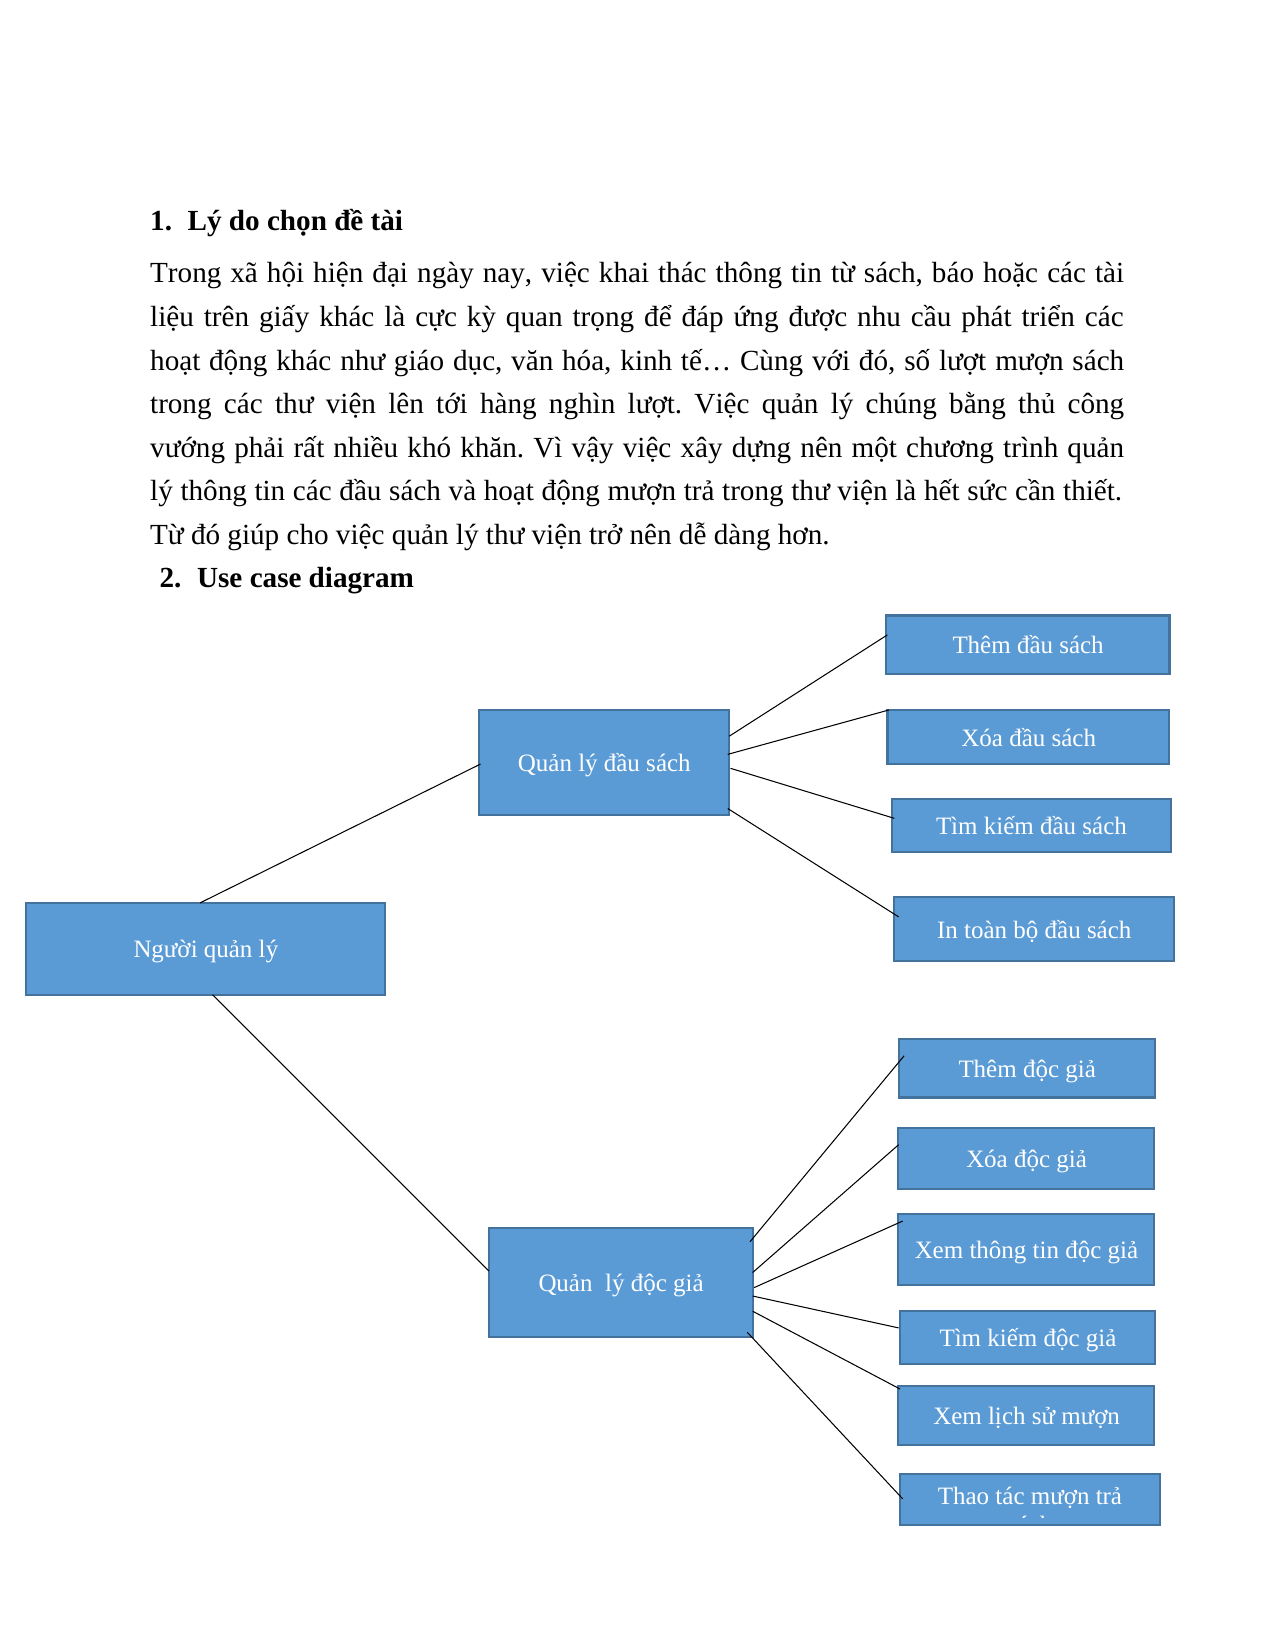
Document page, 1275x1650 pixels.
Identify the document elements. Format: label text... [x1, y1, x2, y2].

list Lý do chọn đề tài [150, 203, 1125, 236]
text Trong xã hội hiện đại ngày nay, việc khai thác thông tin từ sách, báo hoặc các tài liệu trên giấy khác là cực kỳ quan trọng để đáp ứng được nhu cầu phát triển các hoạt động khác như giáo dục, văn hóa, kinh tế… Cùng với đó, số lượt mượn sách trong các thư viện lên tới hàng nghìn lượt. Việc quản lý chúng bằng thủ công vướng phải rất nhiều khó khăn. Vì vậy việc xây dựng nên một chương trình quản lý thông tin các đầu sách và hoạt động mượn trả trong thư viện là hết sức cần thiết. Từ đó giúp cho việc quản lý thư viện trở nên dễ dàng hơn. [150, 256, 1125, 550]
list Use case diagram [159, 560, 1125, 594]
